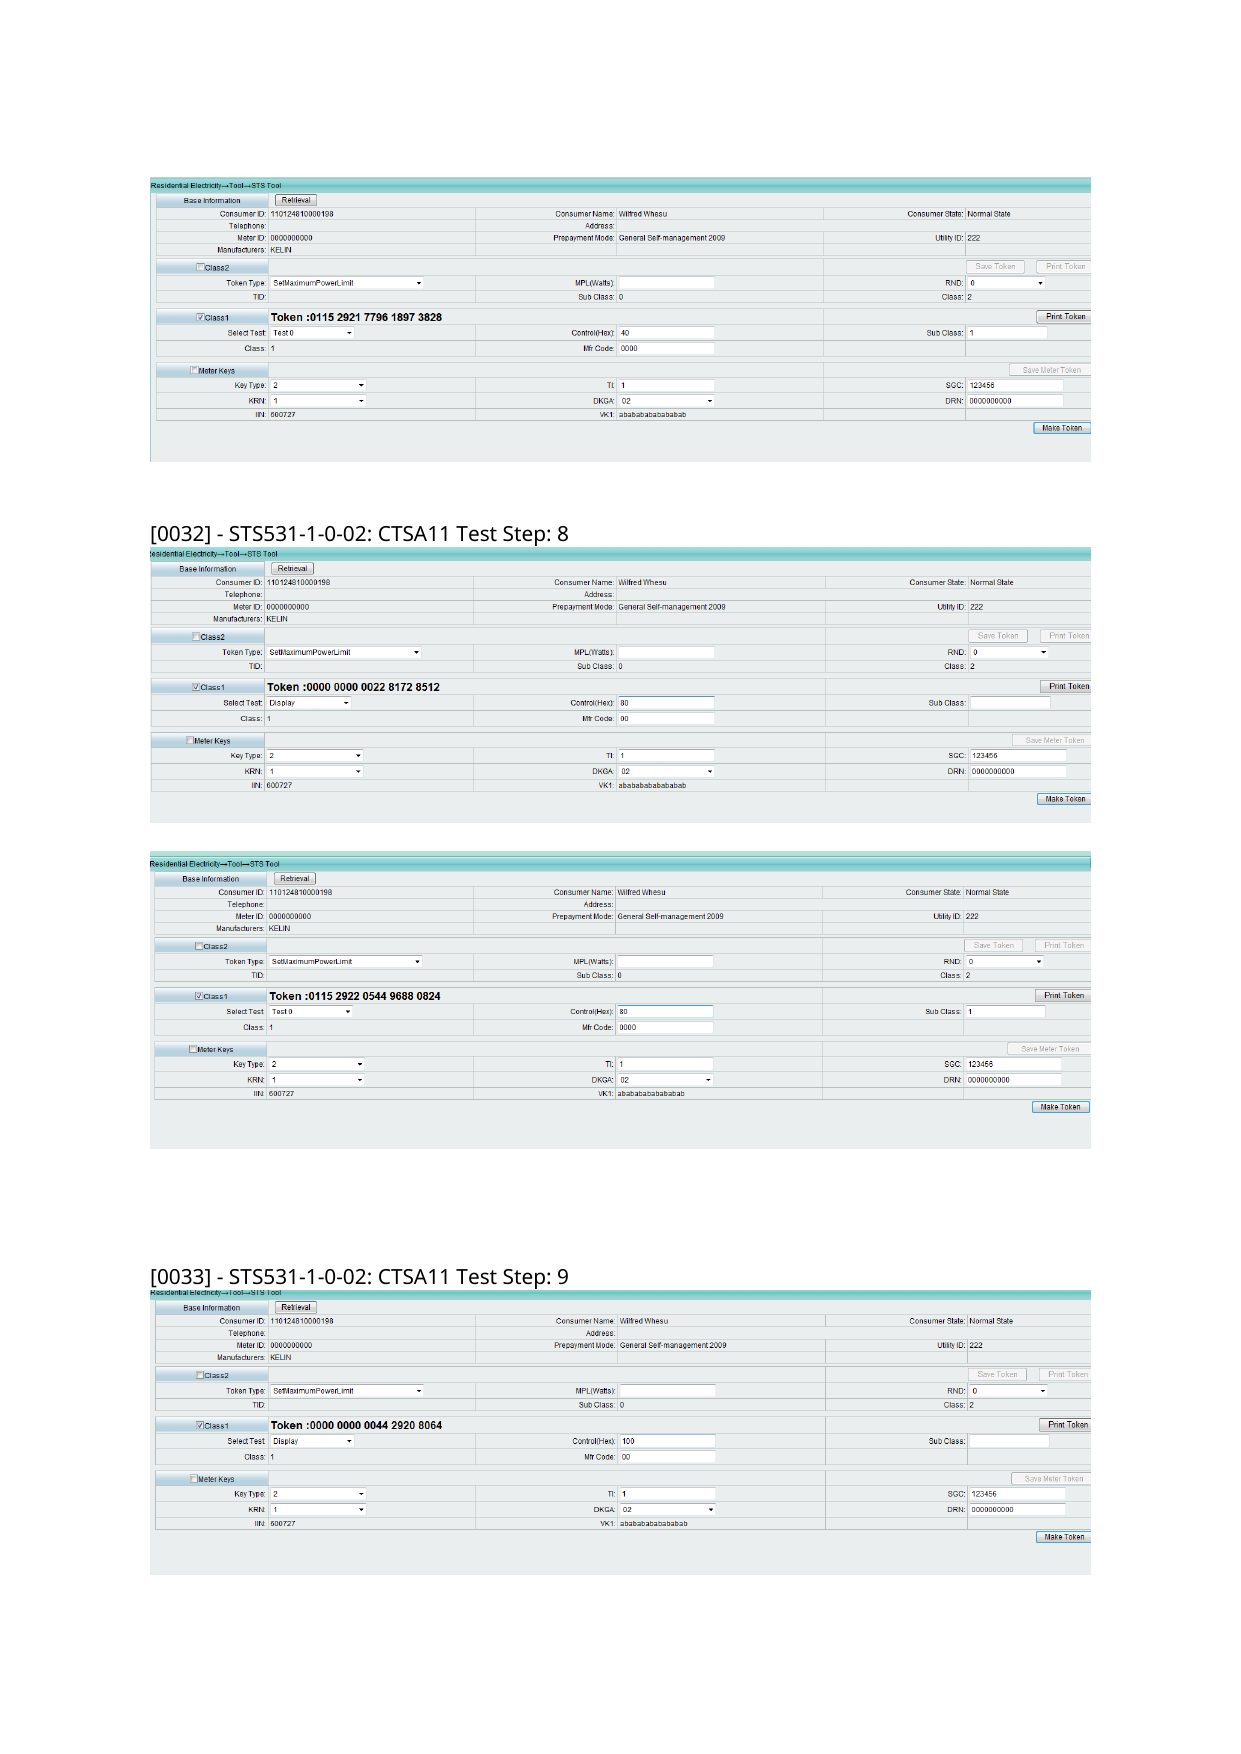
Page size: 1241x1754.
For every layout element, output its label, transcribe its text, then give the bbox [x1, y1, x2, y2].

picture [150, 851, 1091, 1149]
text [0033] - STS531-1-0-02: CTSA11 Test Step: 9 [150, 1262, 1090, 1290]
picture [150, 177, 1091, 462]
picture [150, 547, 1091, 823]
picture [150, 1290, 1091, 1575]
text [0032] - STS531-1-0-02: CTSA11 Test Step: 8 [150, 519, 1090, 547]
